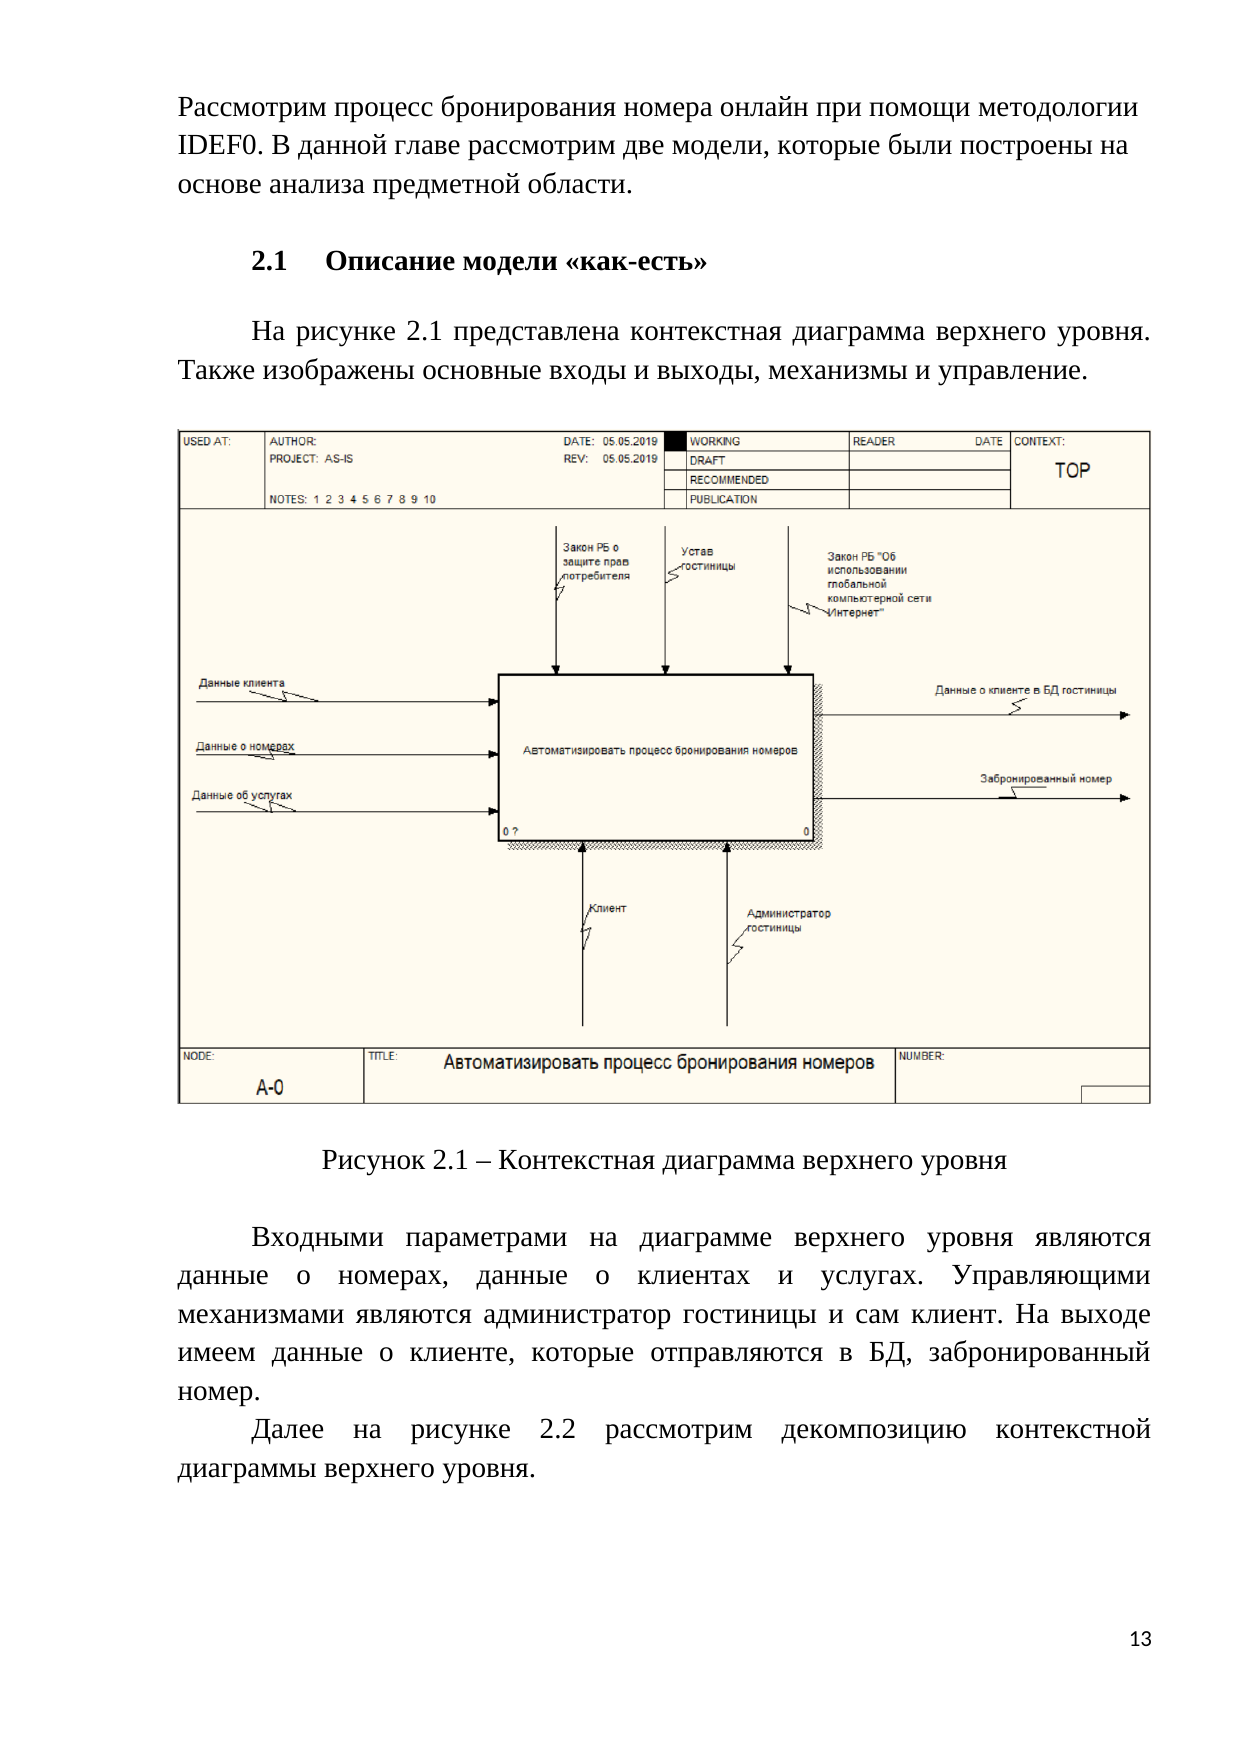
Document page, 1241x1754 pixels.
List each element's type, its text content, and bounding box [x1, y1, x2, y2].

picture [177, 429, 1152, 1104]
text На рисунке 2.1 представлена контекстная диаграмма верхнего уровня. Также изображены основные входы и выходы, механизмы и управление. [177, 313, 1152, 386]
text Далее на рисунке 2.2 рассмотрим декомпозицию контекстной диаграммы верхнего уровня. [177, 1412, 1152, 1484]
text Входными параметрами на диаграмме верхнего уровня являются данные о номерах, данные о клиентах и услугах. Управляющими механизмами являются администратор гостиницы и сам клиент. На выходе имеем данные о клиенте, которые отправляются в БД, забронированный номер. [177, 1219, 1152, 1407]
text Рисунок 2.1 – Контекстная диаграмма верхнего уровня [177, 1142, 1152, 1175]
subtitle Описание модели «как-есть» [177, 243, 1152, 276]
text Рассмотрим процесс бронирования номера онлайн при помощи методологии IDEF0. В данной главе рассмотрим две модели, которые были построены на основе анализа предметной области. [177, 89, 1152, 199]
